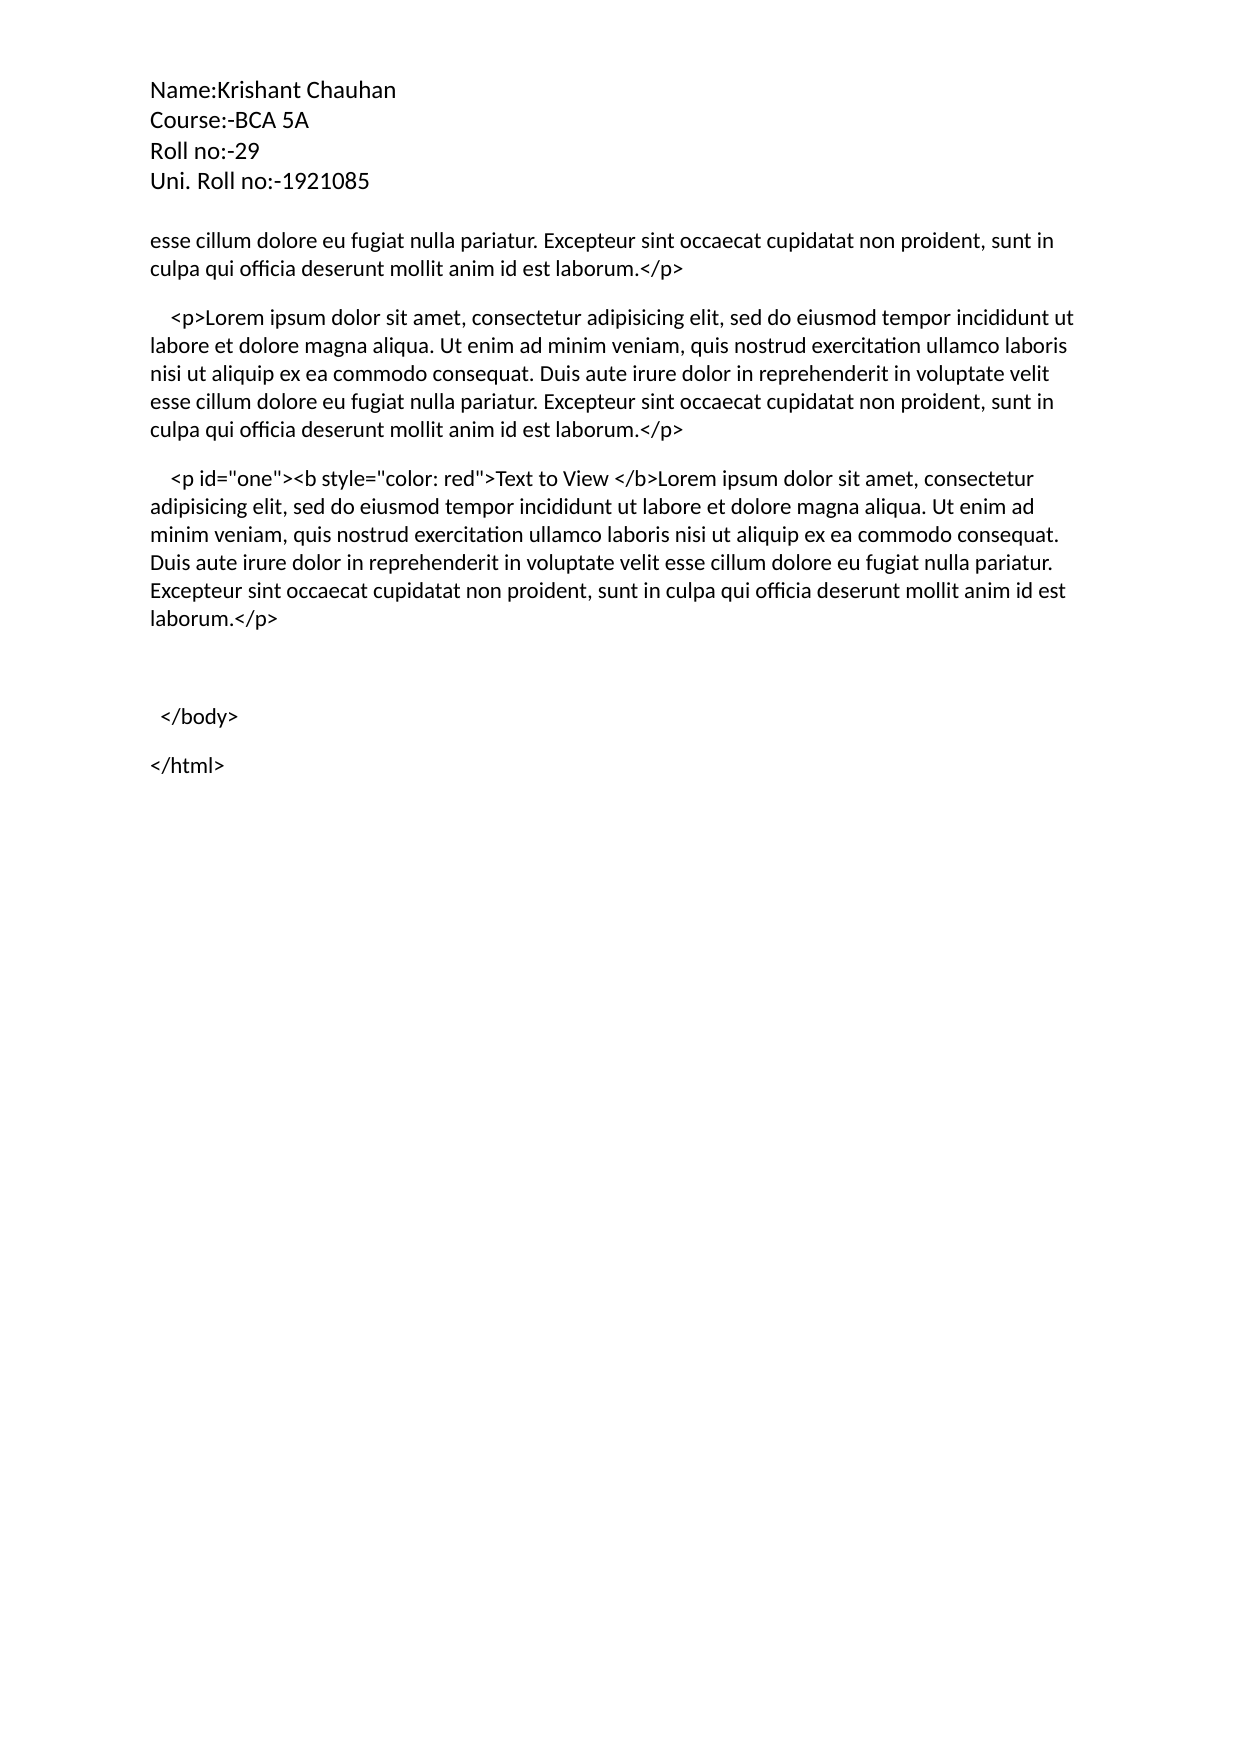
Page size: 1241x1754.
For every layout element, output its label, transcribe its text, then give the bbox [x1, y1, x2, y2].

text <p id="one"><b style="color: red">Text to View </b>Lorem ipsum dolor sit amet, consectetur adipisicing elit, sed do eiusmod tempor incididunt ut labore et dolore magna aliqua. Ut enim ad minim veniam, quis nostrud exercitation ullamco laboris nisi ut aliquip ex ea commodo consequat. Duis aute irure dolor in reprehenderit in voluptate velit esse cillum dolore eu fugiat nulla pariatur. Excepteur sint occaecat cupidatat non proident, sunt in culpa qui officia deserunt mollit anim id est laborum.</p> [150, 464, 1090, 632]
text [150, 226, 1090, 282]
text </body> [150, 702, 1090, 730]
text </html> [150, 751, 1090, 779]
